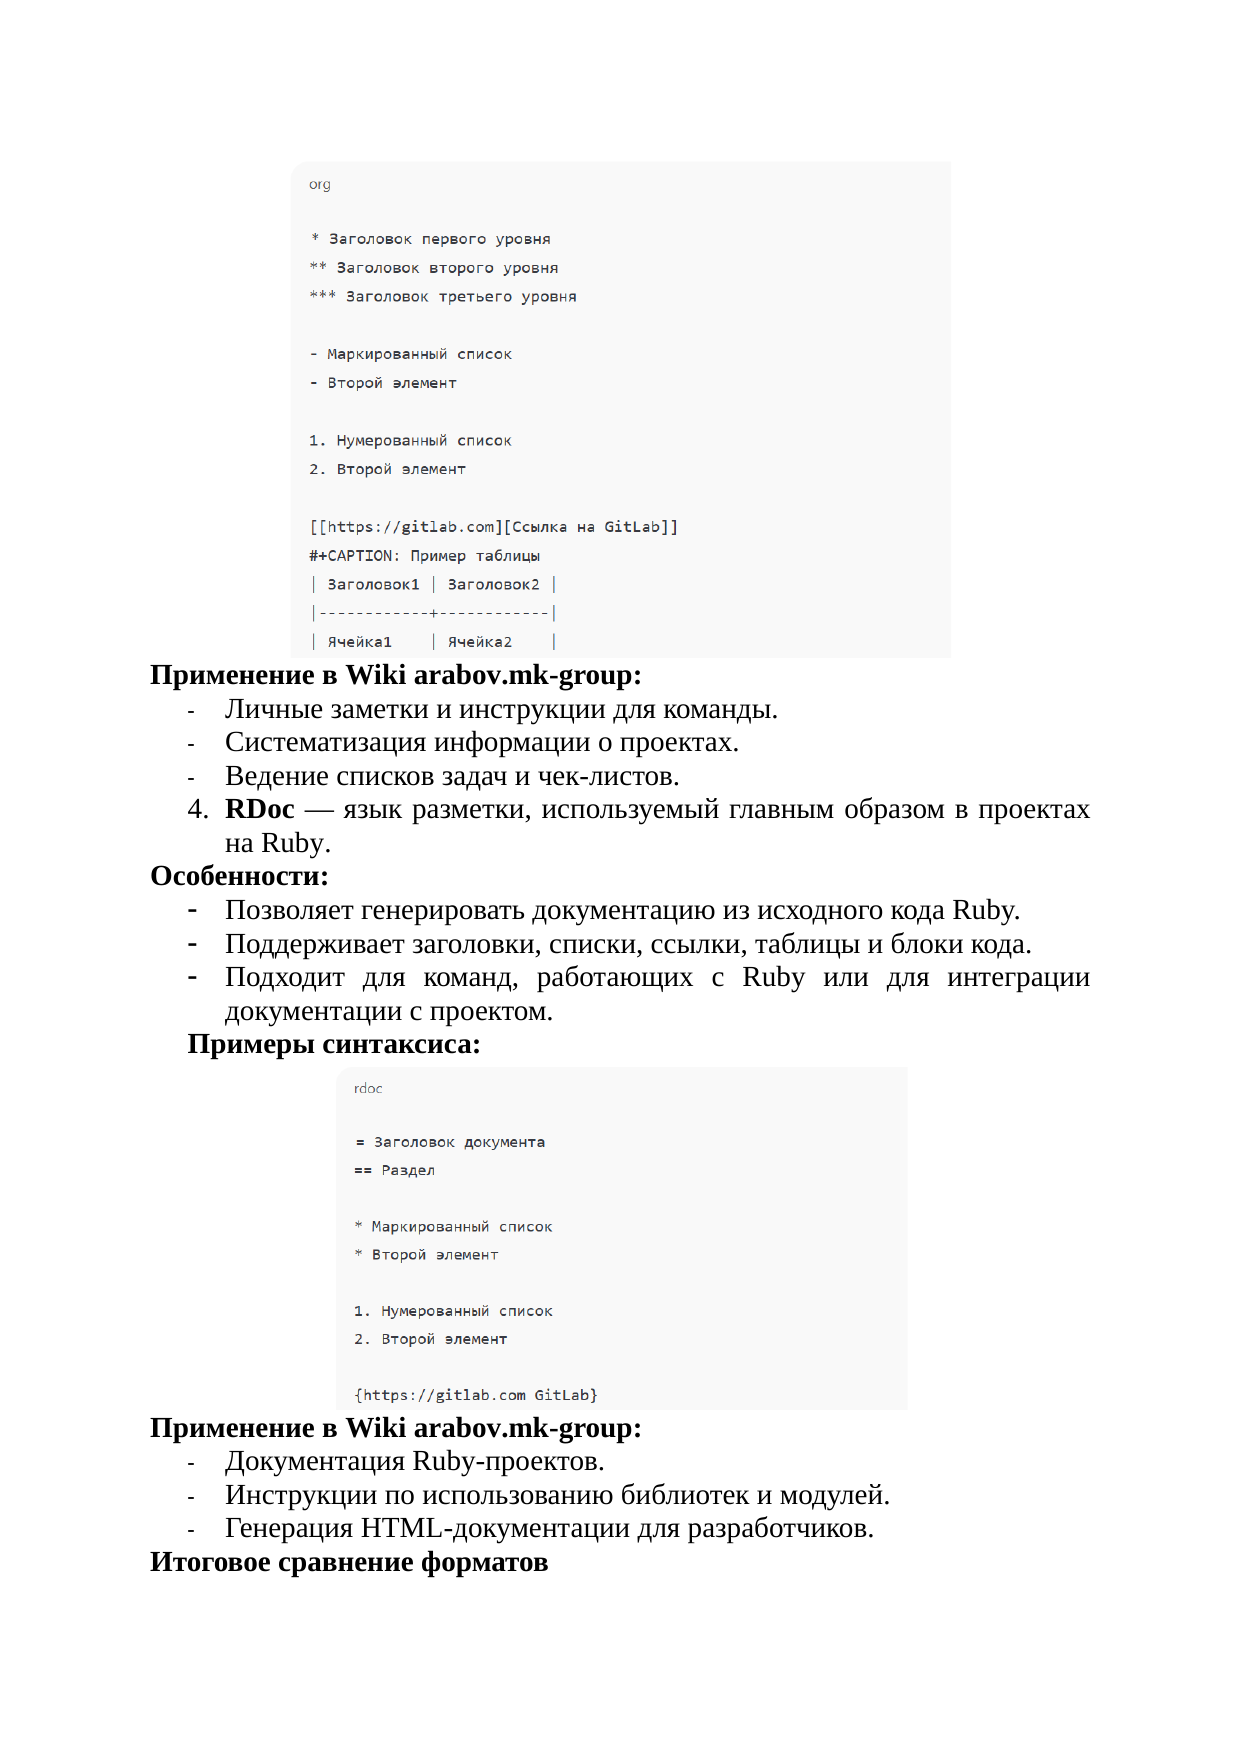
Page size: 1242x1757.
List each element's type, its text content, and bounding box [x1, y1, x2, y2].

picture [333, 1060, 908, 1410]
text Итоговое сравнение форматов [150, 1544, 1092, 1578]
list Инструкции по использованию библиотек и модулей. [187, 1477, 1092, 1511]
text Применение в Wiki arabov.mk-group: [150, 657, 1092, 691]
list Ведение списков задач и чек-листов. [187, 758, 1092, 791]
list Генерация HTML-документации для разработчиков. [187, 1511, 1092, 1544]
text Применение в Wiki arabov.mk-group: [150, 1410, 1092, 1443]
list Документация Ruby-проектов. [187, 1443, 1092, 1477]
list Систематизация информации о проектах. [187, 724, 1092, 758]
text Примеры синтаксиса: [150, 1027, 1092, 1060]
text Особенности: [150, 858, 1092, 892]
list Позволяет генерировать документацию из исходного кода Ruby. [187, 892, 1092, 926]
list Подходит для команд, работающих с Ruby или для интеграции документации с проектом. [187, 959, 1092, 1027]
list Личные заметки и инструкции для команды. [187, 691, 1092, 724]
list RDoc — язык разметки, используемый главным образом в проектах на Ruby. [187, 791, 1092, 858]
picture [290, 150, 952, 658]
list Поддерживает заголовки, списки, ссылки, таблицы и блоки кода. [187, 926, 1092, 959]
